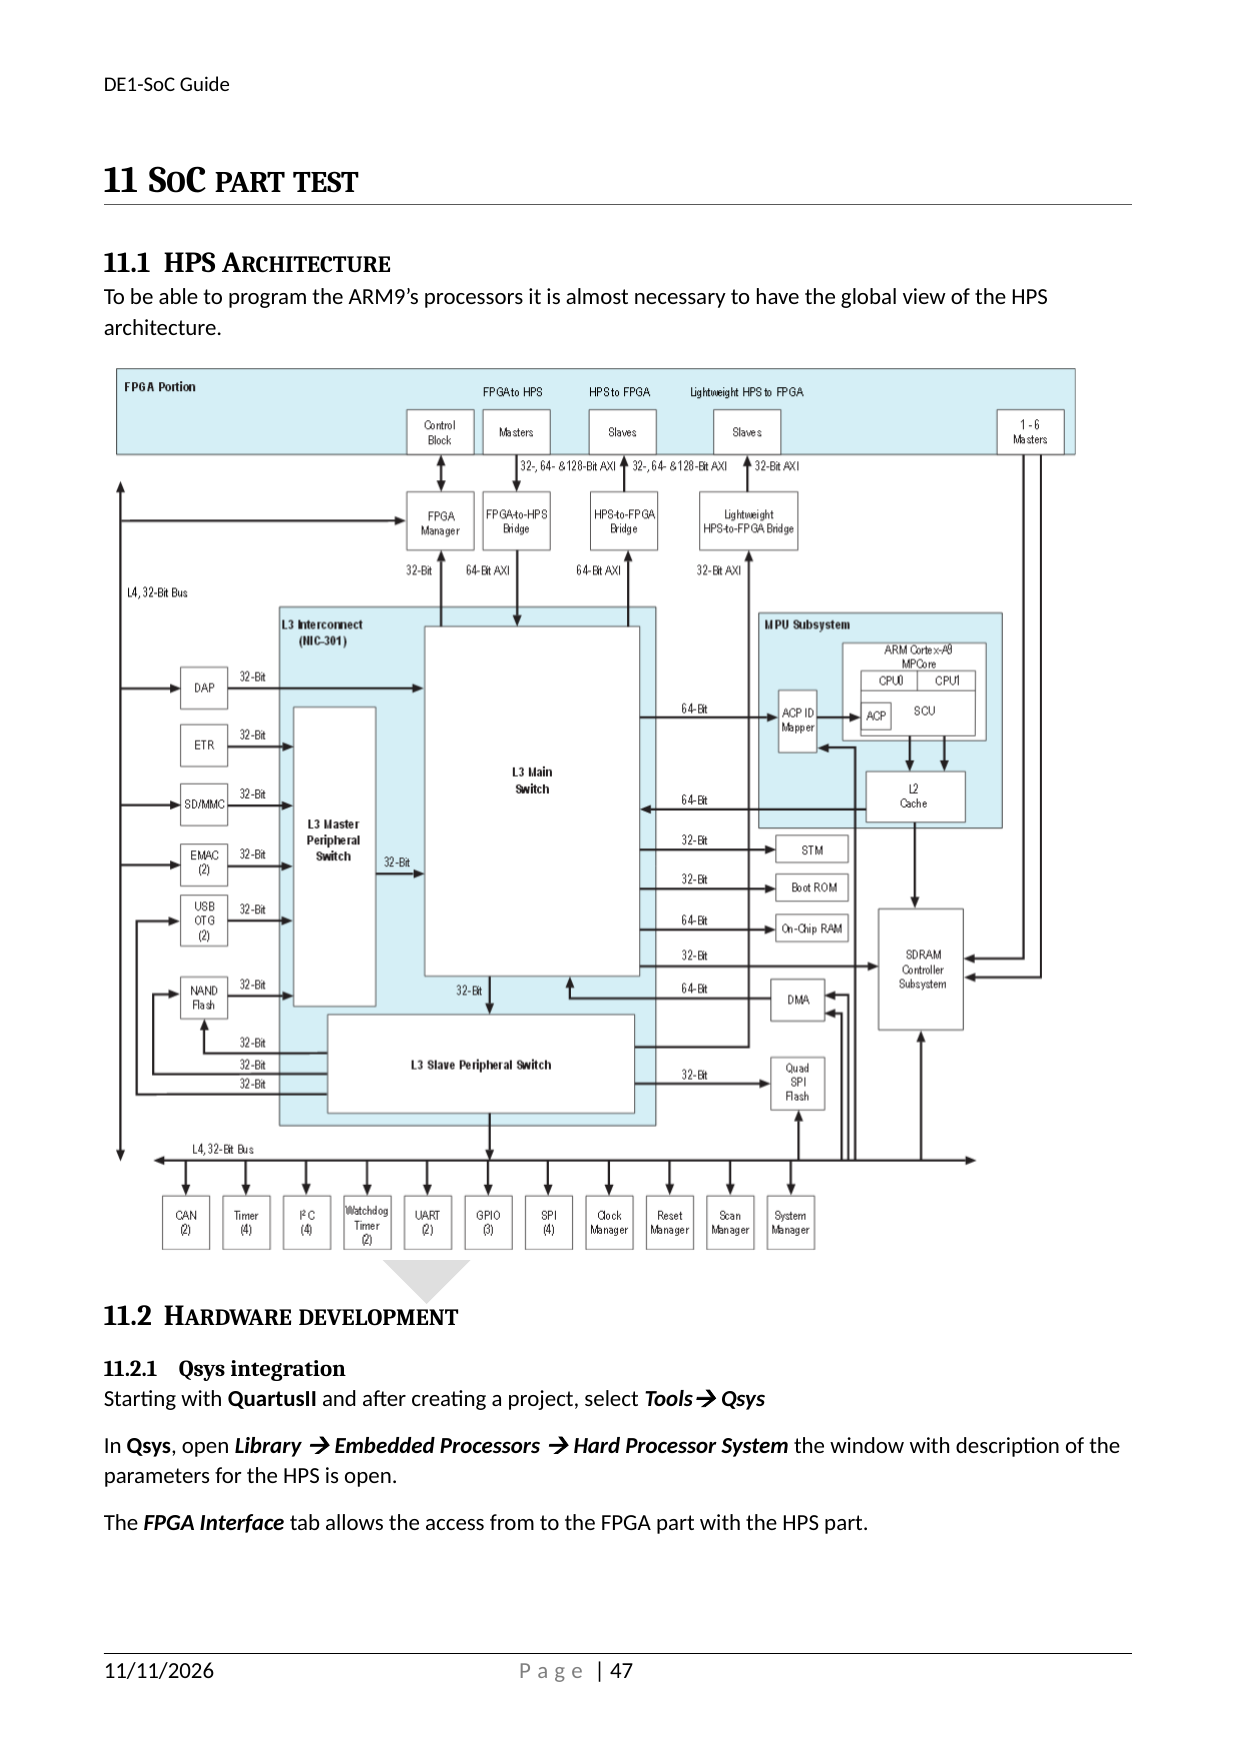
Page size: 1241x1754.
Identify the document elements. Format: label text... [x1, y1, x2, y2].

subtitle Qsys integration [103, 1356, 1132, 1382]
subtitle Hardware development [103, 1299, 1132, 1332]
subtitle SoC part test [103, 159, 1132, 205]
picture [103, 359, 1084, 1260]
text Starting with QuartusII and after creating a project, select Tools Qsys [103, 1384, 1132, 1412]
text In Qsys, open Library Embedded Processors Hard Processor System the window with description of the parameters for the HPS is open. [103, 1431, 1132, 1489]
text The FPGA Interface tab allows the access from to the FPGA part with the HPS part. [103, 1508, 1132, 1536]
subtitle HPS Architecture [103, 246, 1132, 280]
text To be able to program the ARM9’s processors it is almost necessary to have the global view of the HPS architecture. [103, 282, 1132, 341]
